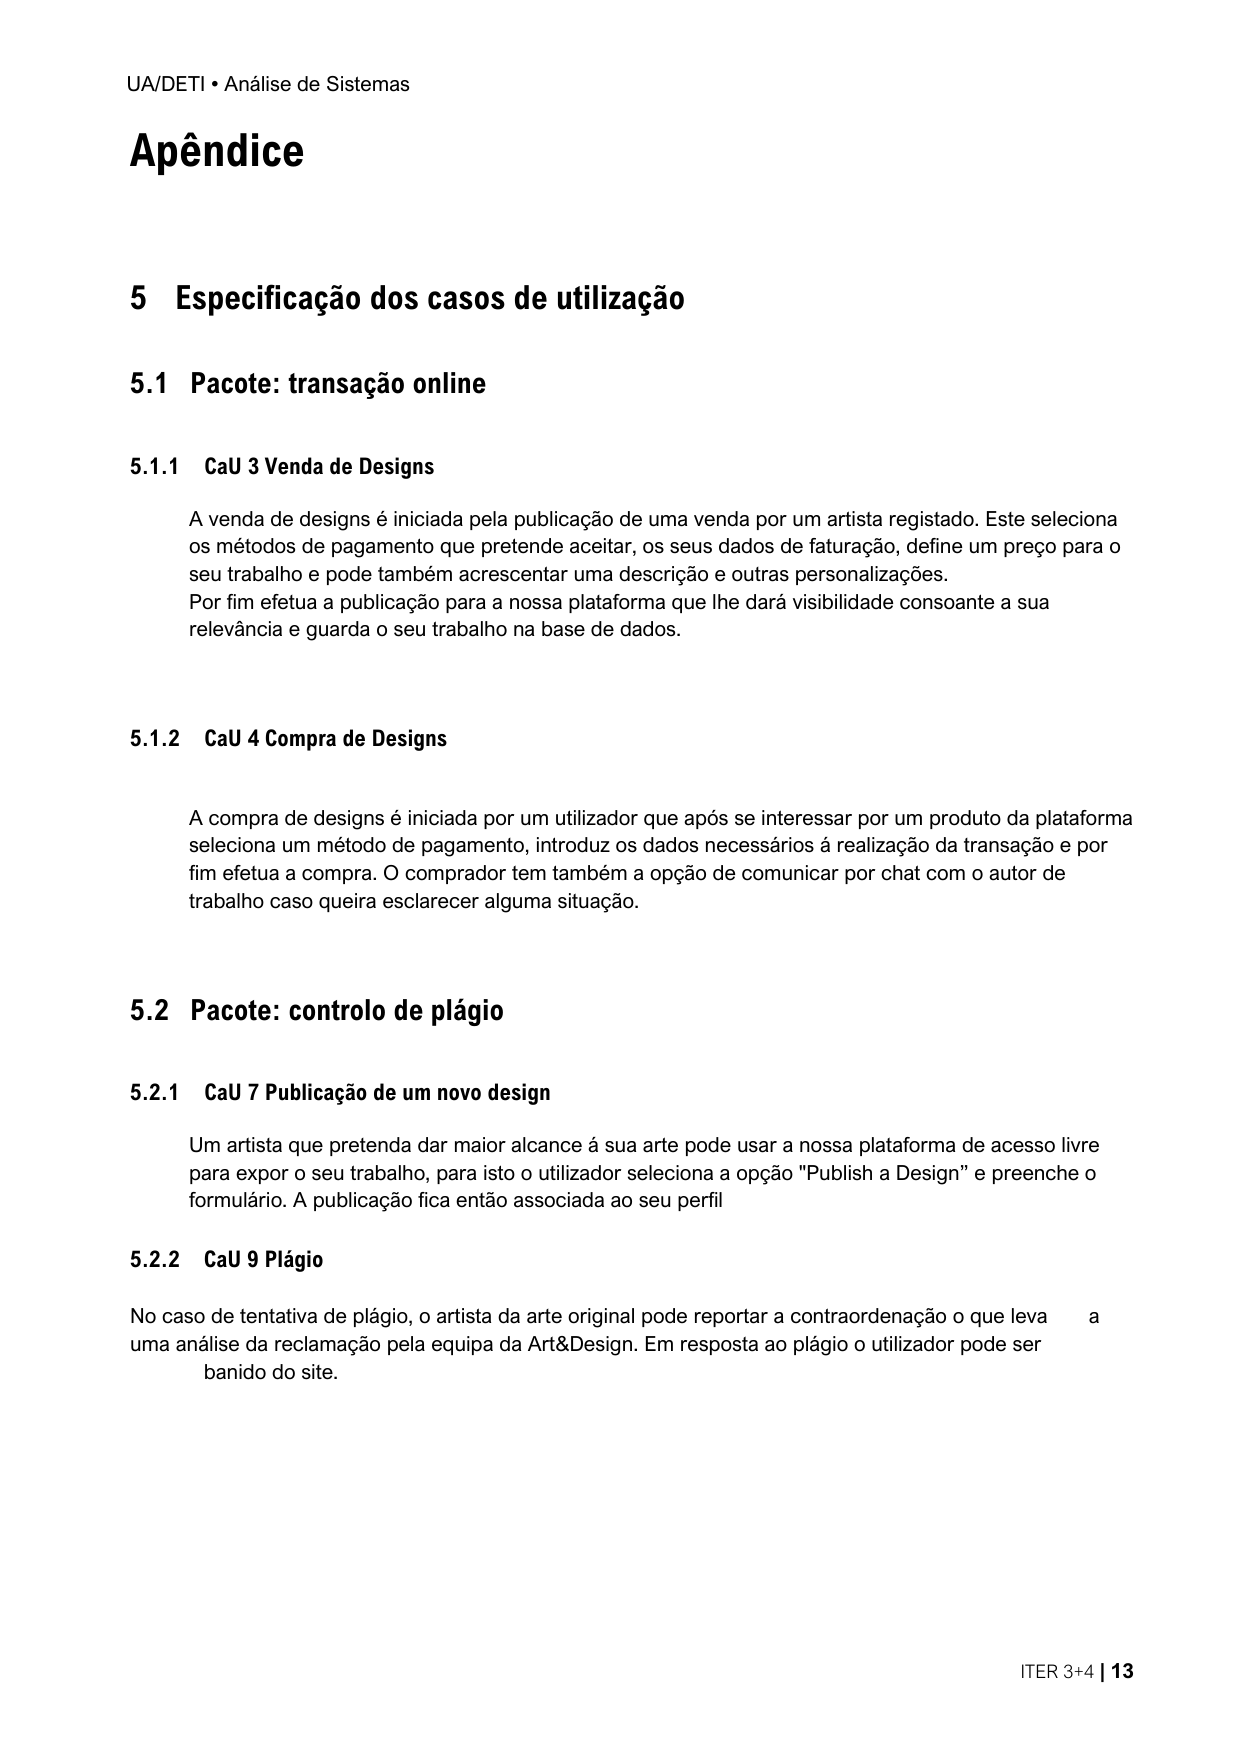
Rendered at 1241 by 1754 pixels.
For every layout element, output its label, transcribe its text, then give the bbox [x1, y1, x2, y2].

subtitle CaU 7 Publicação de um novo design [130, 1077, 1134, 1107]
text Um artista que pretenda dar maior alcance á sua arte pode usar a nossa plataforma de acesso livre para expor o seu trabalho, para isto o utilizador seleciona a opção "Publish a Design” e preenche o formulário. A publicação fica então associada ao seu perfil [189, 1132, 1134, 1212]
subtitle Especificação dos casos de utilização [130, 277, 1134, 317]
subtitle CaU 4 Compra de Designs [130, 722, 1134, 752]
text Por fim efetua a publicação para a nossa plataforma que lhe dará visibilidade consoante a sua relevância e guarda o seu trabalho na base de dados. [189, 589, 1134, 642]
subtitle CaU 3 Venda de Designs [130, 450, 1134, 481]
text No caso de tentativa de plágio, o artista da arte original pode reportar a contraordenação o que leva a uma análise da reclamação pela equipa da Art&Design. Em resposta ao plágio o utilizador pode ser banido do site. [130, 1303, 1134, 1384]
text A venda de designs é iniciada pela publicação de uma venda por um artista registado. Este seleciona os métodos de pagamento que pretende aceitar, os seus dados de faturação, define um preço para o seu trabalho e pode também acrescentar uma descrição e outras personalizações. [189, 506, 1134, 586]
text A compra de designs é iniciada por um utilizador que após se interessar por um produto da plataforma seleciona um método de pagamento, introduz os dados necessários á realização da transação e por fim efetua a compra. O comprador tem também a opção de comunicar por chat com o autor de trabalho caso queira esclarecer alguma situação. [189, 805, 1134, 913]
subtitle Pacote: controlo de plágio [130, 993, 1075, 1027]
subtitle Pacote: transação online [130, 367, 1075, 400]
text 5.2.2 CaU 9 Plágio [130, 1245, 1134, 1273]
title Apêndice [130, 121, 1075, 177]
